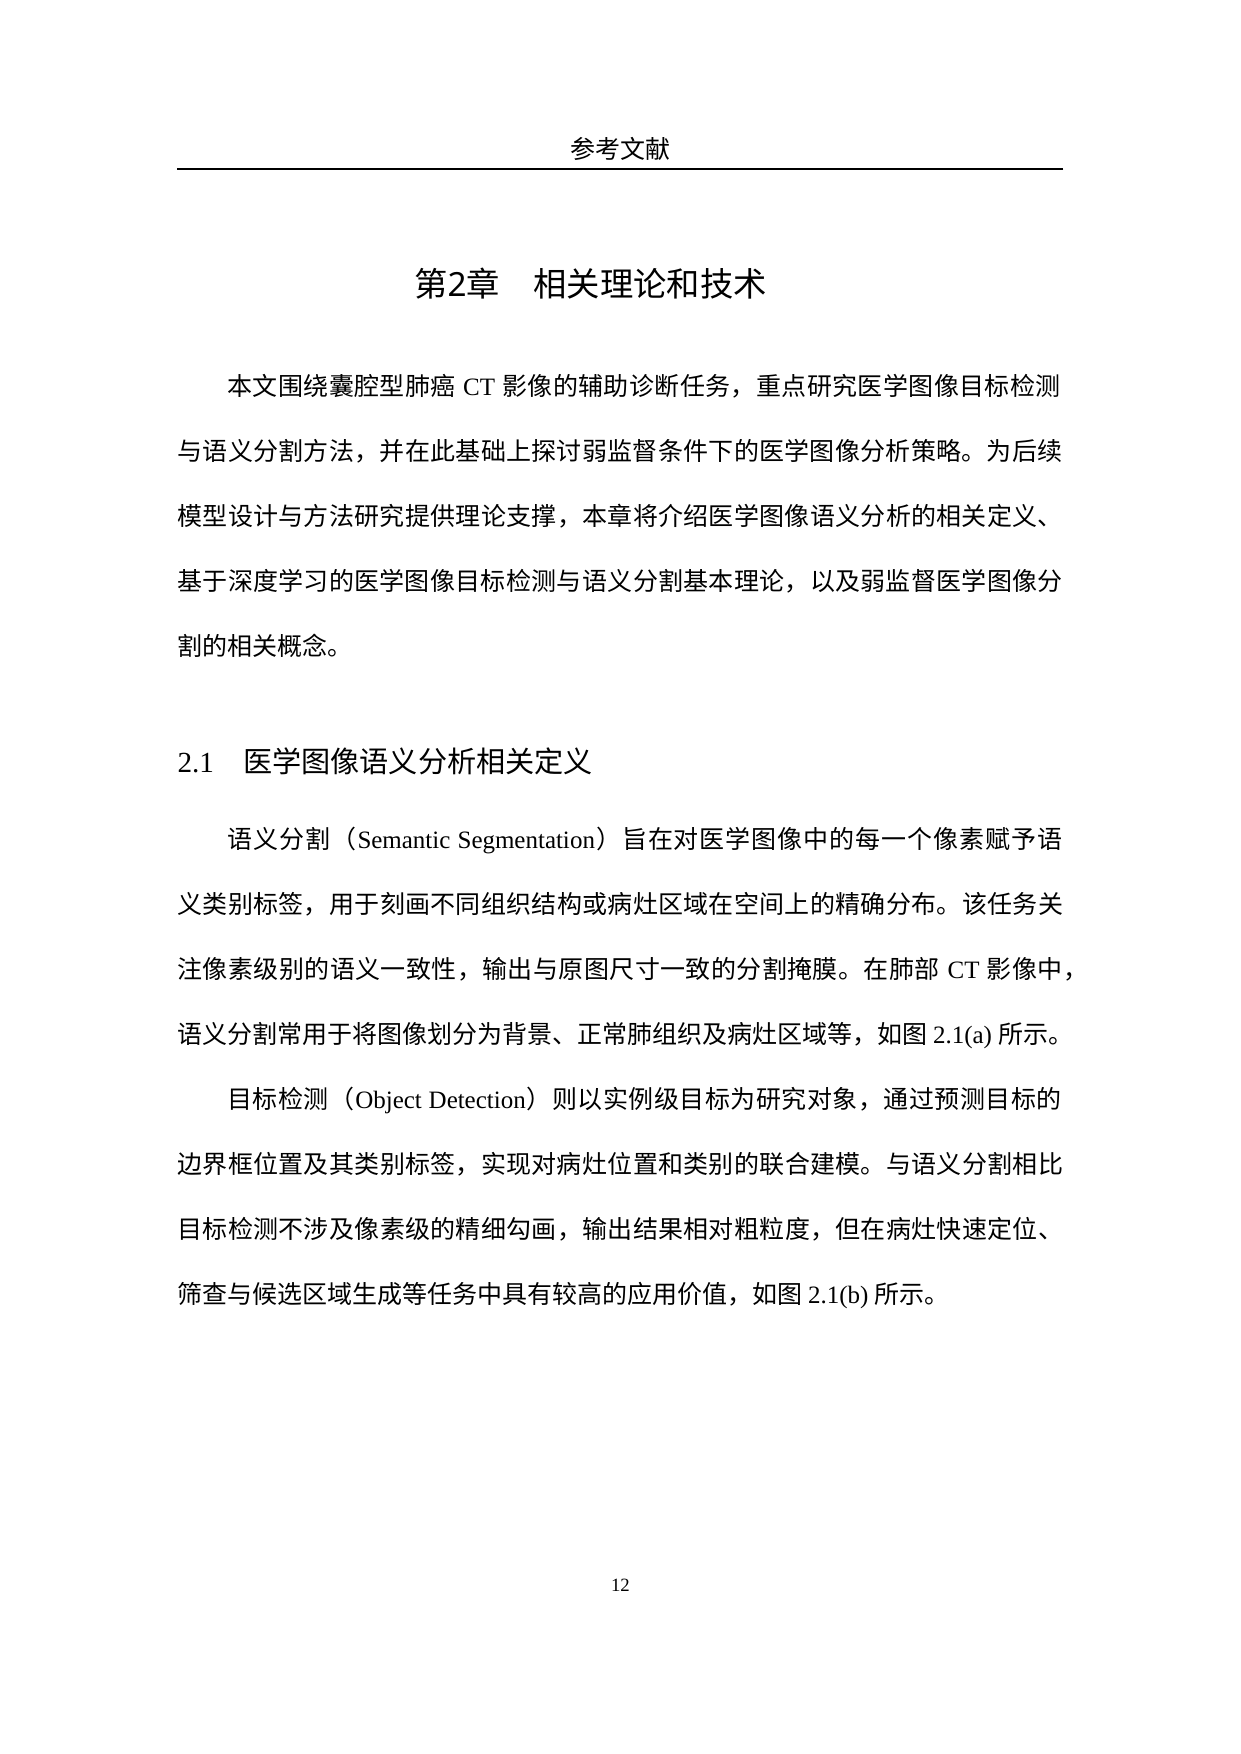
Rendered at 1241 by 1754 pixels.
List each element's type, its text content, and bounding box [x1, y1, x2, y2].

text 本文围绕囊腔型肺癌 CT 影像的辅助诊断任务，重点研究医学图像目标检测与语义分割方法，并在此基础上探讨弱监督条件下的医学图像分析策略。为后续模型设计与方法研究提供理论支撑，本章将介绍医学图像语义分析的相关定义、基于深度学习的医学图像目标检测与语义分割基本理论，以及弱监督医学图像分割的相关概念。 [177, 352, 1063, 677]
text 语义分割（Semantic Segmentation）旨在对医学图像中的每一个像素赋予语义类别标签，用于刻画不同组织结构或病灶区域在空间上的精确分布。该任务关注像素级别的语义一致性，输出与原图尺寸一致的分割掩膜。在肺部 CT 影像中，语义分割常用于将图像划分为背景、正常肺组织及病灶区域等，如图 2.1(a) 所示。 [177, 805, 1063, 1065]
subtitle 医学图像语义分析相关定义 [177, 727, 1063, 792]
title 相关理论和技术 [177, 250, 1063, 315]
text 目标检测（Object Detection）则以实例级目标为研究对象，通过预测目标的边界框位置及其类别标签，实现对病灶位置和类别的联合建模。与语义分割相比，目标检测不涉及像素级的精细勾画，输出结果相对粗粒度，但在病灶快速定位、筛查与候选区域生成等任务中具有较高的应用价值，如图 2.1(b) 所示。 [177, 1065, 1063, 1325]
